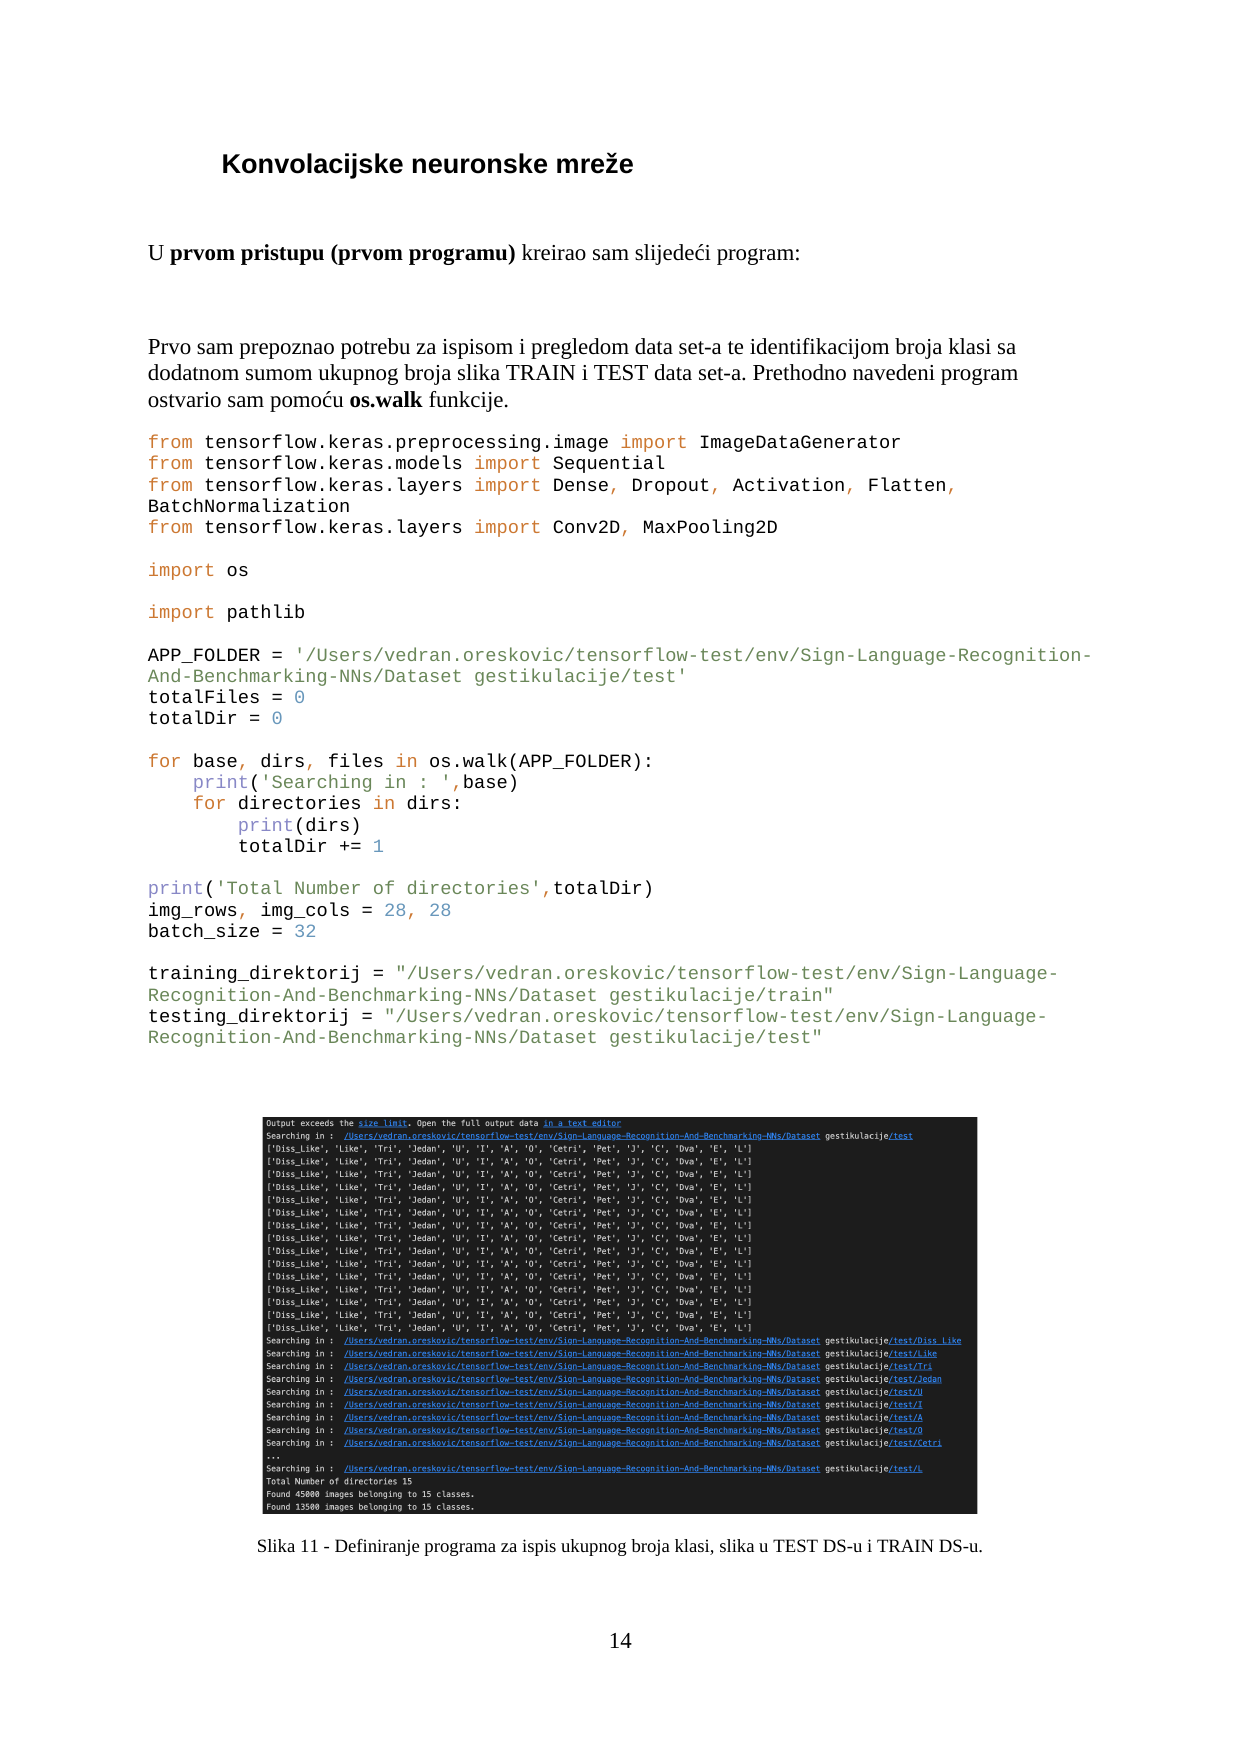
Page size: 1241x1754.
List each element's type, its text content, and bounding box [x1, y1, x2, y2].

text U prvom pristupu (prvom programu) kreirao sam slijedeći program: [148, 238, 1093, 265]
text Slika 11 - Definiranje programa za ispis ukupnog broja klasi, slika u TEST DS-u i TRAIN DS-u. [148, 1535, 1093, 1556]
text from tensorflow.keras.preprocessing.image import ImageDataGenerator from tensorflow.keras.models import Sequential from tensorflow.keras.layers import Dense, Dropout, Activation, Flatten, BatchNormalization from tensorflow.keras.layers import Conv2D, MaxPooling2D import os import pathlib APP_FOLDER = '/Users/vedran.oreskovic/tensorflow-test/env/Sign-Language-Recognition-And-Benchmarking-NNs/Dataset gestikulacije/test' totalFiles = 0 totalDir = 0 for base, dirs, files in os.walk(APP_FOLDER): print('Searching in : ',base) for directories in dirs: print(dirs) totalDir += 1 print('Total Number of directories',totalDir) img_rows, img_cols = 28, 28 batch_size = 32 training_direktorij = "/Users/vedran.oreskovic/tensorflow-test/env/Sign-Language-Recognition-And-Benchmarking-NNs/Dataset gestikulacije/train" testing_direktorij = "/Users/vedran.oreskovic/tensorflow-test/env/Sign-Language-Recognition-And-Benchmarking-NNs/Dataset gestikulacije/test" [148, 433, 1093, 1049]
picture [262, 1117, 978, 1514]
text Prvo sam prepoznao potrebu za ispisom i pregledom data set-a te identifikacijom broja klasi sa dodatnom sumom ukupnog broja slika TRAIN i TEST data set-a. Prethodno navedeni program ostvario sam pomoću os.walk funkcije. [148, 333, 1093, 412]
subtitle Konvolacijske neuronske mreže [148, 148, 1093, 179]
